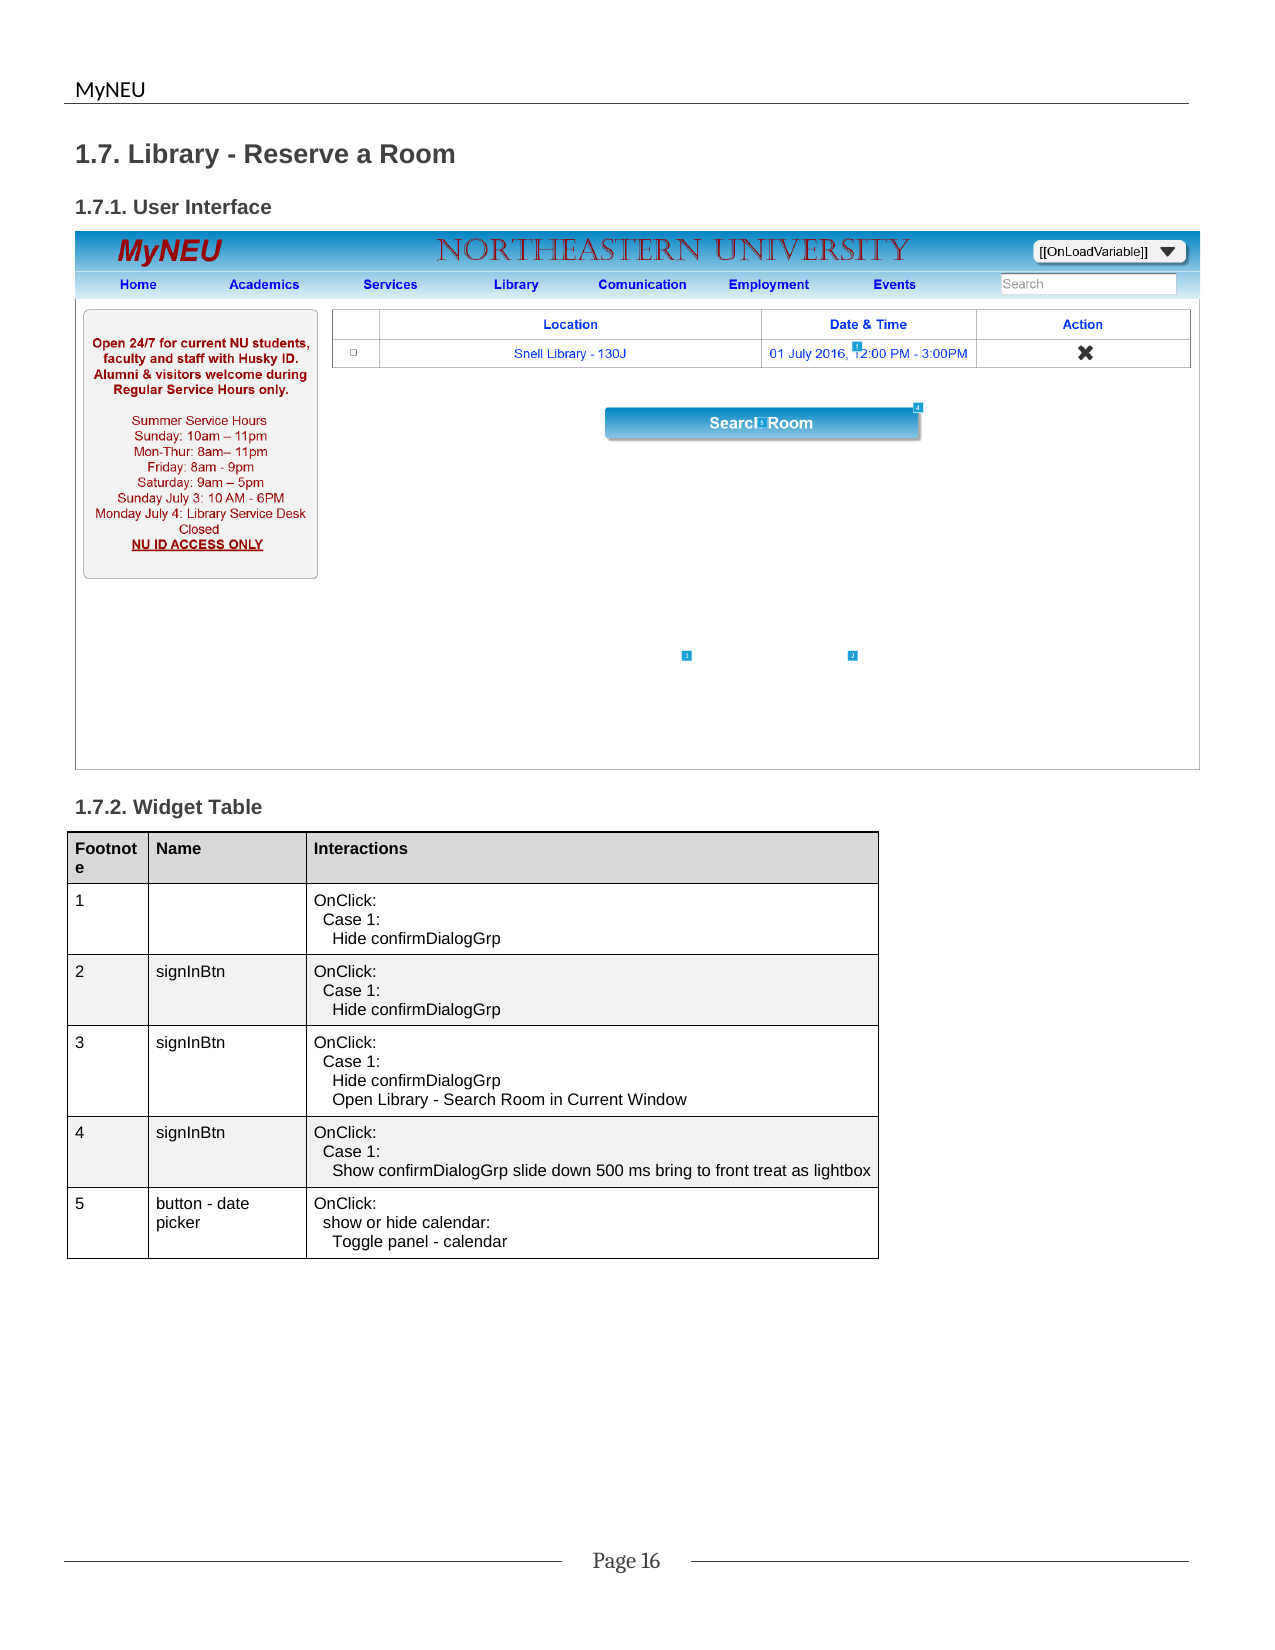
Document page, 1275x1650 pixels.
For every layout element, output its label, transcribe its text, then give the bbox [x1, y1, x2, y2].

table_cell 4 [68, 1117, 148, 1187]
table_cell 3 [68, 1026, 148, 1116]
table_cell 5 [68, 1188, 148, 1258]
table_cell signInBtn [149, 955, 306, 1025]
table_header Footnote [68, 833, 148, 883]
table_cell 2 [68, 955, 148, 1025]
table_header Name [149, 833, 306, 883]
picture [75, 236, 1200, 770]
table_cell OnClick: show or hide calendar: Toggle panel - calendar [307, 1188, 878, 1258]
table_header Interactions [307, 833, 878, 883]
subtitle User Interface [75, 194, 1200, 218]
table_cell [149, 884, 306, 954]
table_cell OnClick: Case 1: Hide confirmDialogGrp Open Library - Search Room in Current Window [307, 1026, 878, 1116]
table_cell OnClick: Case 1: Show confirmDialogGrp slide down 500 ms bring to front treat as lightbox [307, 1117, 878, 1187]
table_cell signInBtn [149, 1117, 306, 1187]
subtitle Widget Table [75, 795, 1200, 819]
table_cell signInBtn [149, 1026, 306, 1116]
table_cell button - date picker [149, 1188, 306, 1258]
table_cell OnClick: Case 1: Hide confirmDialogGrp [307, 884, 878, 954]
table_cell 1 [68, 884, 148, 954]
table_cell OnClick: Case 1: Hide confirmDialogGrp [307, 955, 878, 1025]
subtitle Library - Reserve a Room [75, 138, 1200, 169]
